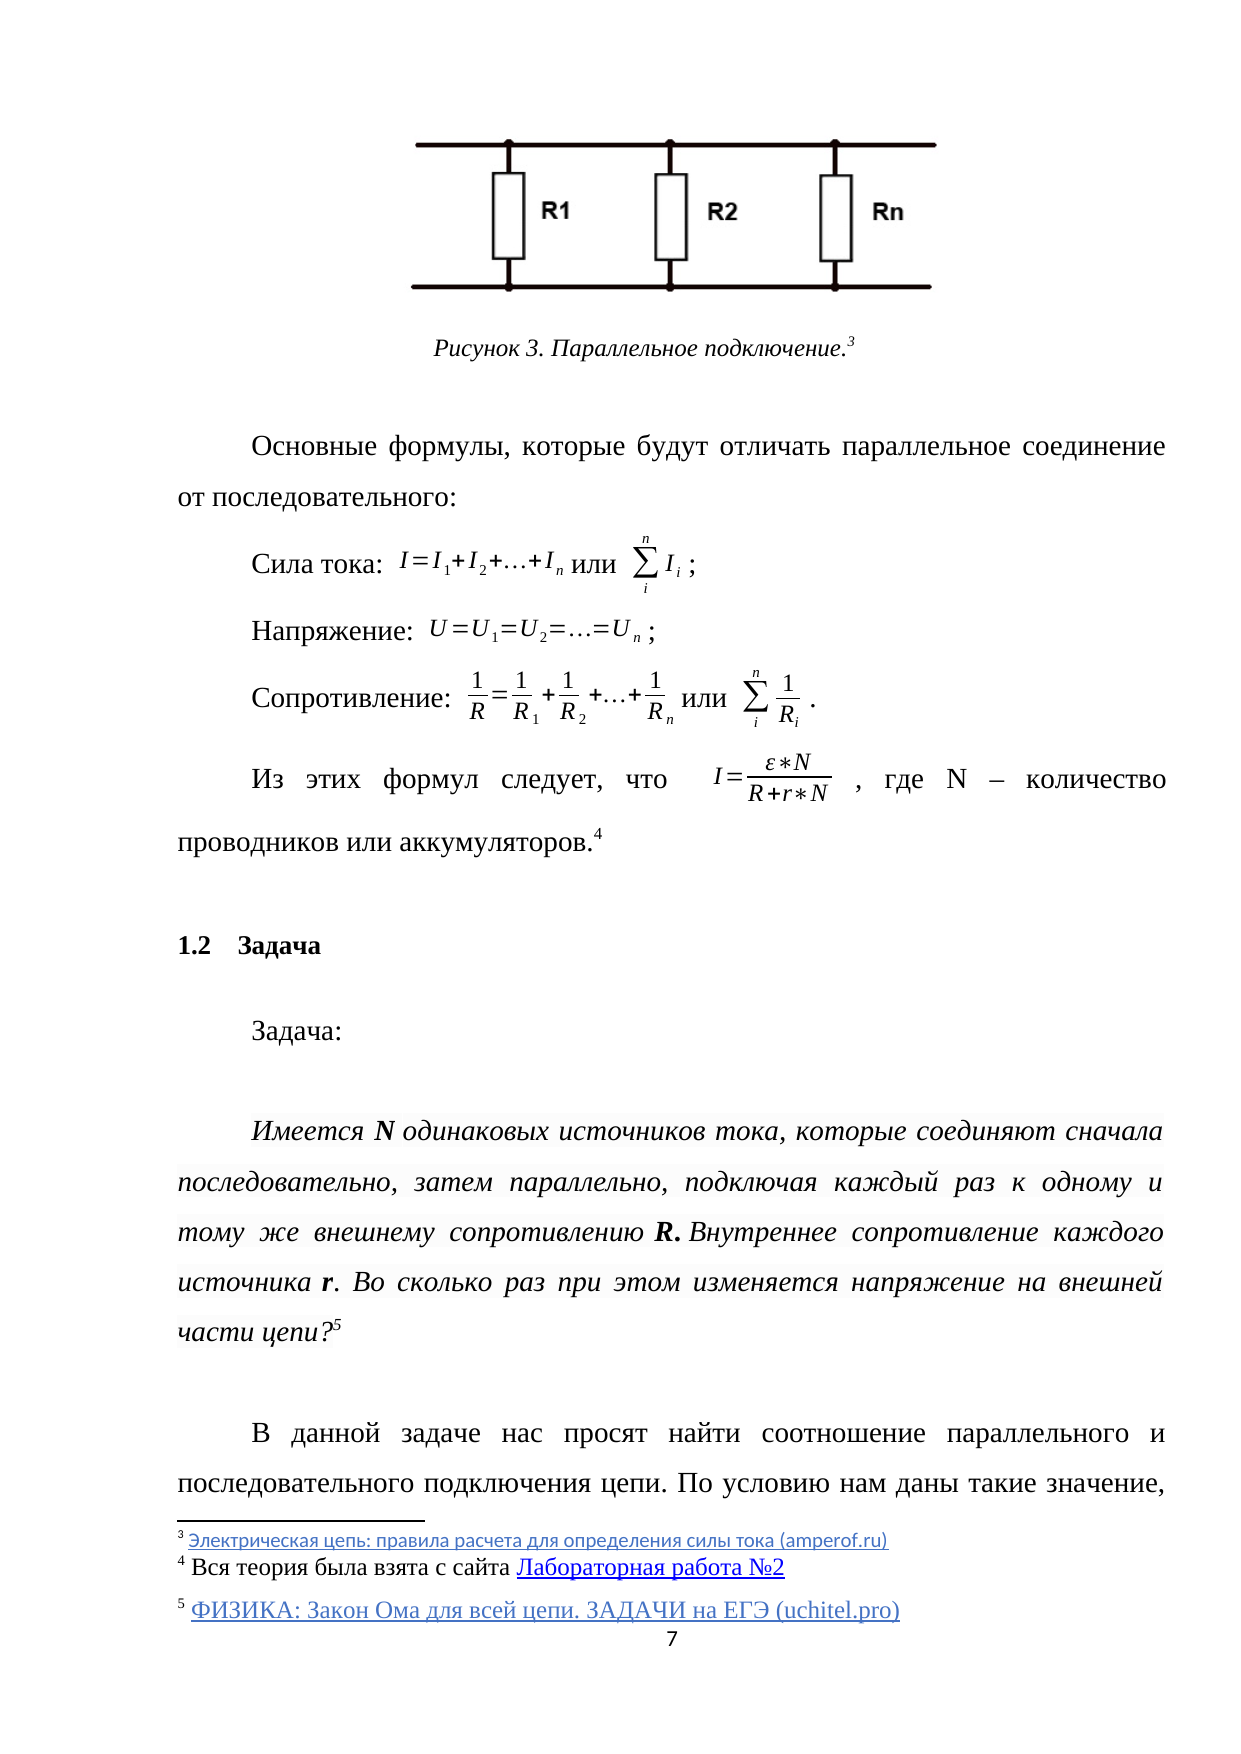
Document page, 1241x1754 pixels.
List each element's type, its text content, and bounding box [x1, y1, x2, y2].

text Сопротивление: или . [177, 663, 1167, 732]
picture [396, 118, 955, 316]
text Напряжение: ; [177, 613, 1167, 647]
text Задача: [177, 1013, 1167, 1046]
text Из этих формул следует, что , где N – количество проводников или аккумуляторов. [177, 748, 1167, 858]
text Имеется N одинаковых источников тока, которые соединяют сначала последовательно, затем параллельно, подключая каждый раз к одному и тому же внешнему сопротивлению R. Внутреннее сопротивление каждого источника r. Во сколько раз при этом изменяется напряжение на внешней части цепи? [177, 1113, 1167, 1348]
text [177, 1415, 1167, 1499]
subtitle Задача [177, 929, 1167, 960]
text Основные формулы, которые будут отличать параллельное соединение от последовательного: [177, 428, 1167, 512]
text Рисунок 3. Параллельное подключение. [177, 333, 1167, 361]
text Сила тока: или ; [177, 529, 1167, 596]
